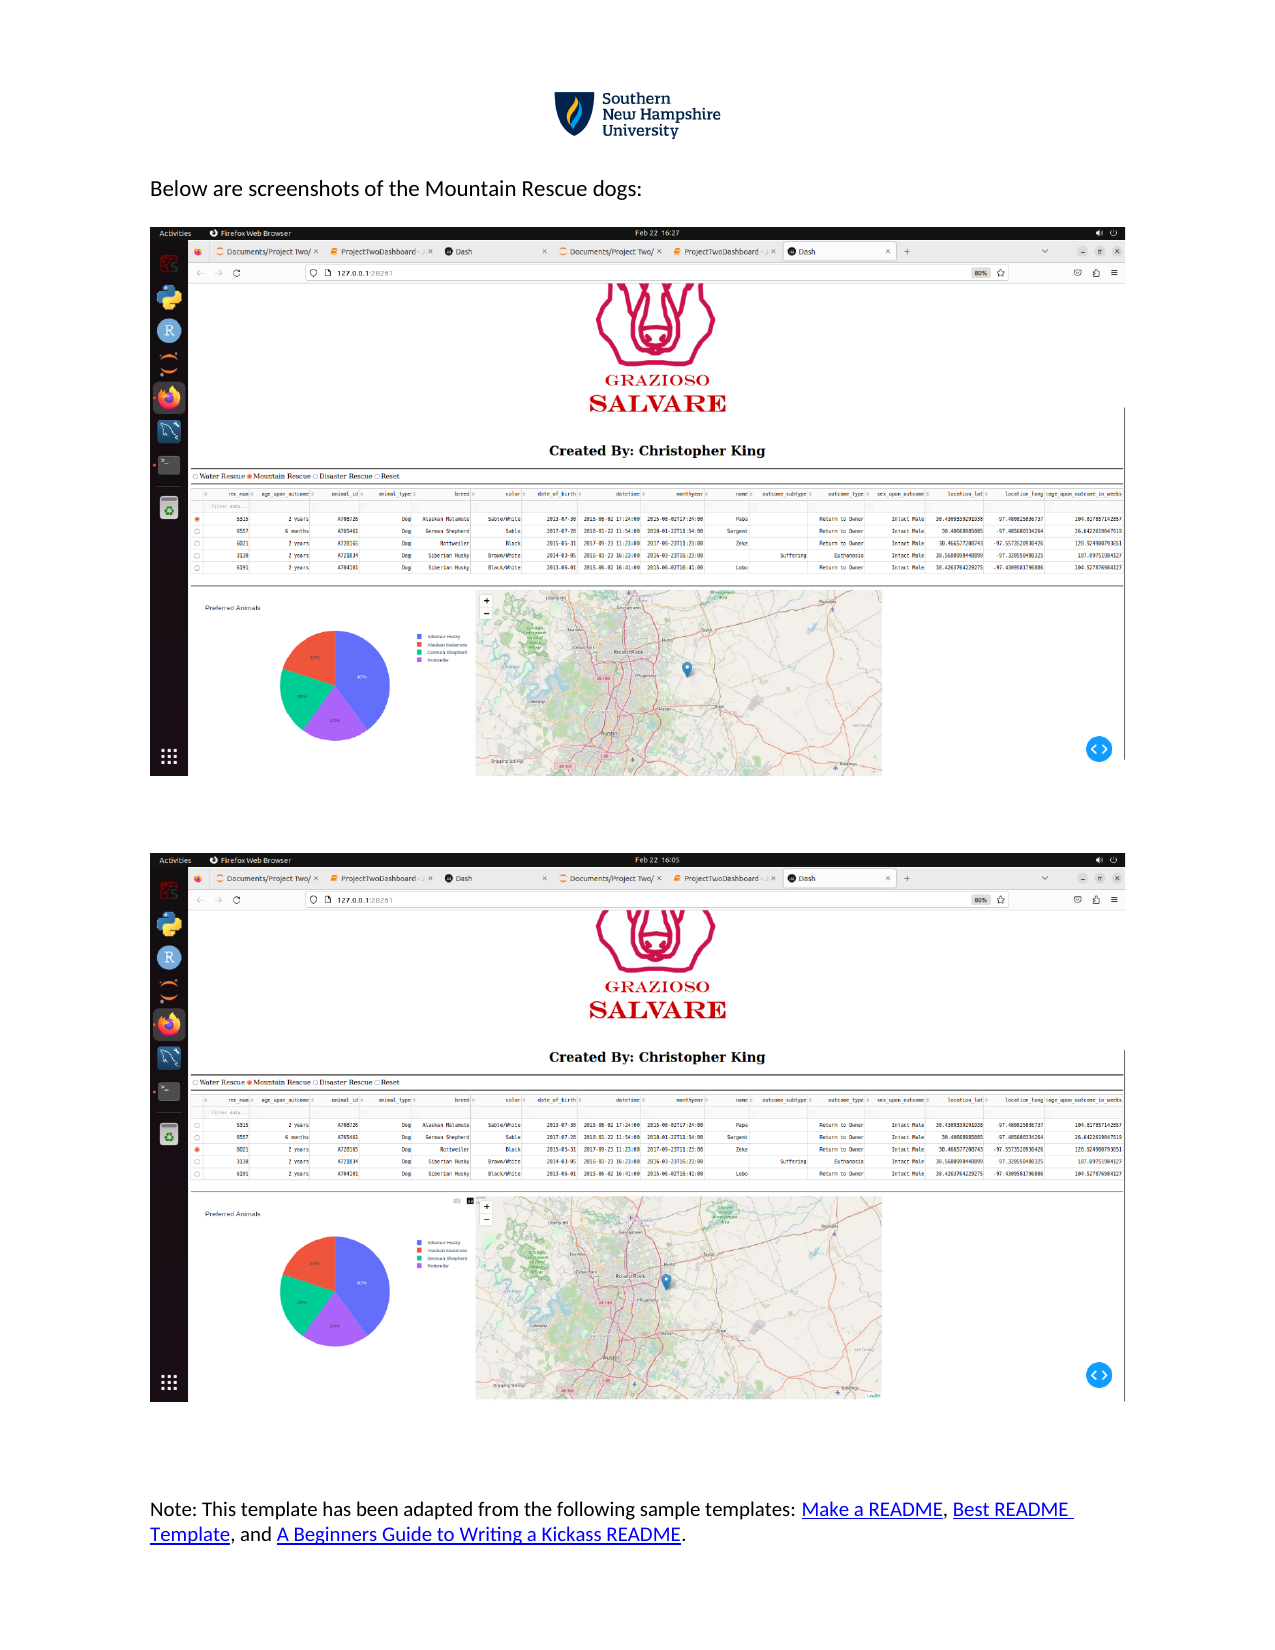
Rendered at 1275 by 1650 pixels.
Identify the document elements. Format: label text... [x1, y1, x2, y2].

picture [150, 227, 1125, 776]
picture [546, 75, 729, 154]
picture [150, 853, 1125, 1402]
text Below are screenshots of the Mountain Rescue dogs: [150, 174, 1125, 202]
